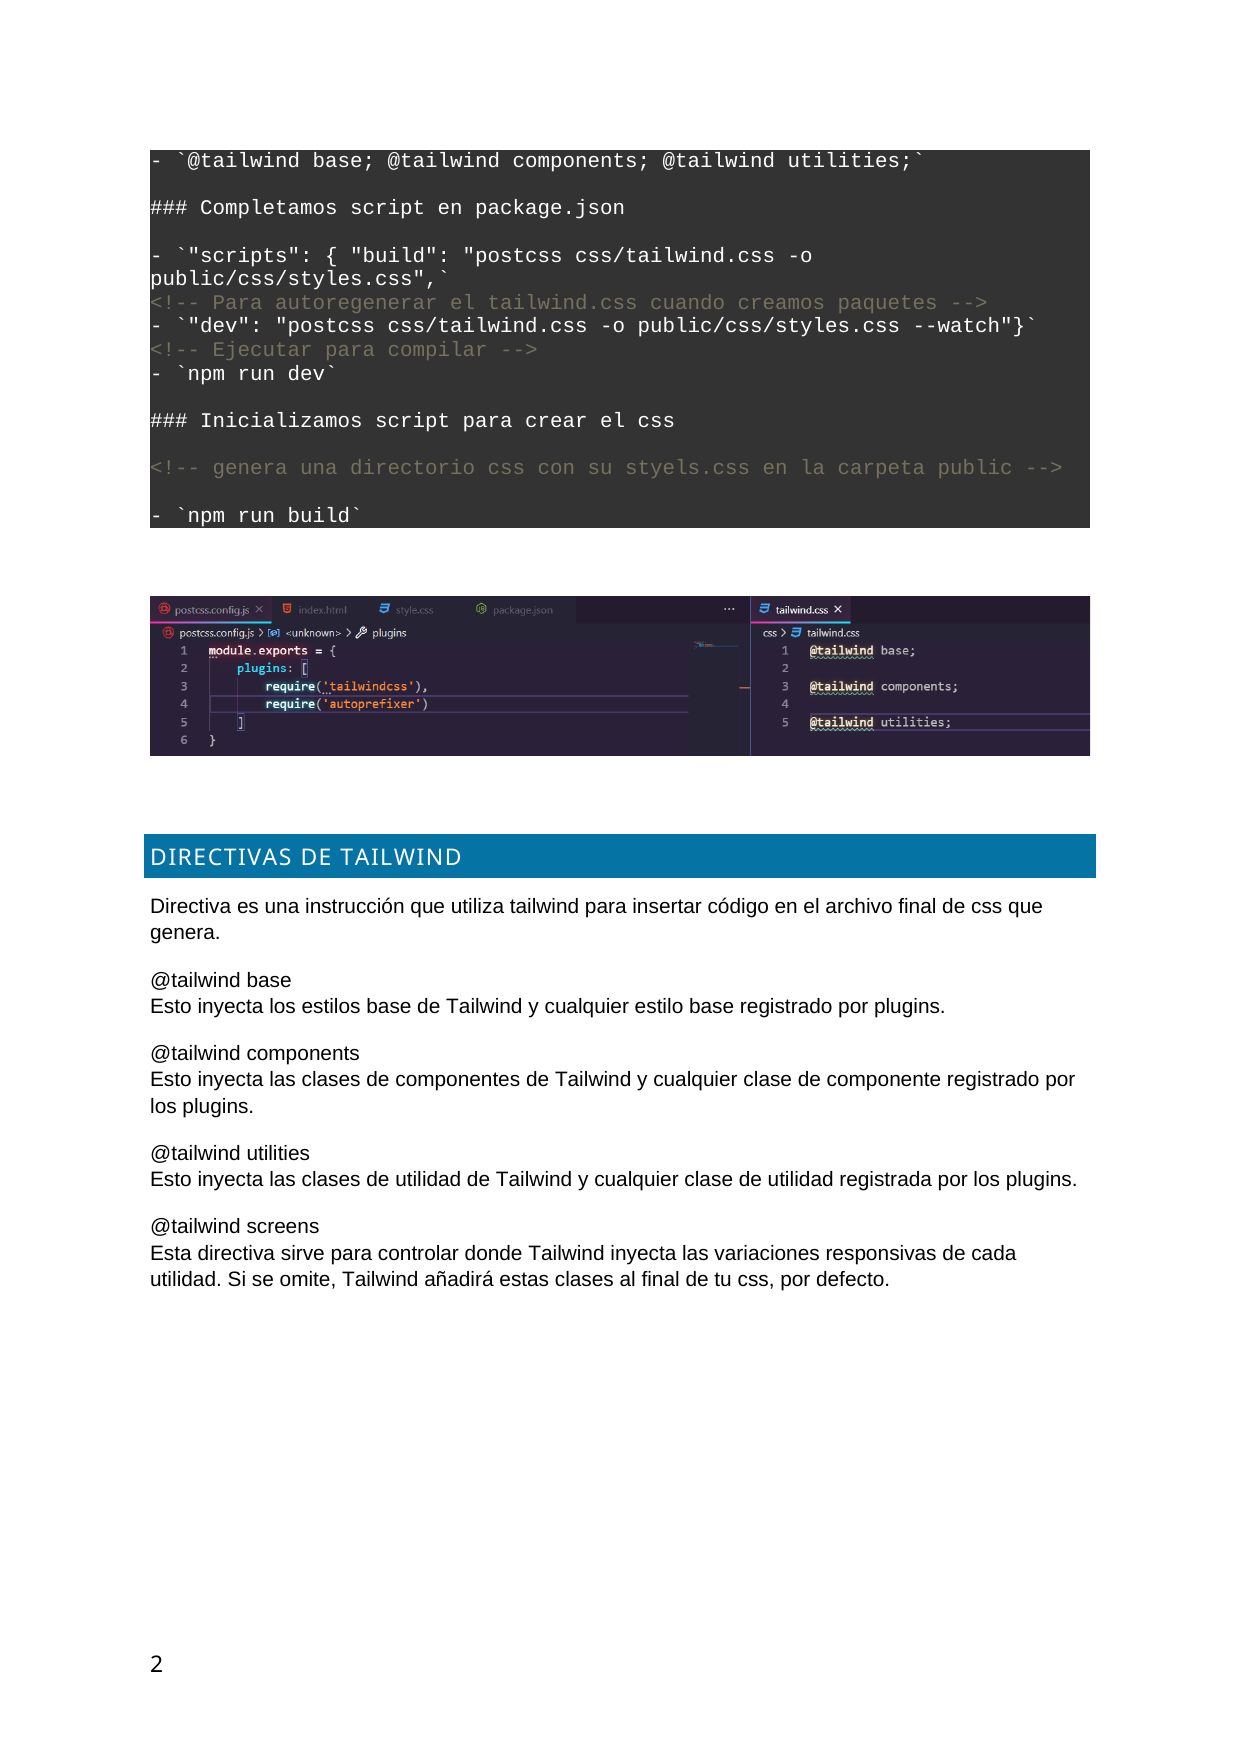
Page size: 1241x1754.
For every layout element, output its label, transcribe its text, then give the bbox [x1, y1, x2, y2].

text @tailwind utilities Esto inyecta las clases de utilidad de Tailwind y cualquier clase de utilidad registrada por los plugins. [150, 1141, 1090, 1191]
text @tailwind components Esto inyecta las clases de componentes de Tailwind y cualquier clase de componente registrado por los plugins. [150, 1041, 1090, 1118]
text ### Completamos script en package.json [150, 197, 1090, 221]
text @tailwind base Esto inyecta los estilos base de Tailwind y cualquier estilo base registrado por plugins. [150, 967, 1090, 1018]
text <!-- Ejecutar para compilar --> [150, 339, 1090, 363]
text - `"scripts": { "build": "postcss css/tailwind.css -o public/css/styles.css",` [150, 244, 1090, 292]
text - `npm run dev` [150, 363, 1090, 386]
subtitle Directivas de Tailwind [150, 841, 1090, 872]
text - `"dev": "postcss css/tailwind.css -o public/css/styles.css --watch"}` [150, 316, 1090, 339]
text <!-- genera una directorio css con su styels.css en la carpeta public --> [150, 457, 1090, 481]
picture [150, 596, 1091, 756]
text <!-- Para autoregenerar el tailwind.css cuando creamos paquetes --> [150, 292, 1090, 316]
text @tailwind screens Esta directiva sirve para controlar donde Tailwind inyecta las variaciones responsivas de cada utilidad. Si se omite, Tailwind añadirá estas clases al final de tu css, por defecto. [150, 1214, 1090, 1291]
text ### Inicializamos script para crear el css [150, 410, 1090, 434]
text - `npm run build` [150, 505, 1090, 528]
text Directiva es una instrucción que utiliza tailwind para insertar código en el archivo final de css que genera. [150, 894, 1090, 944]
text - `@tailwind base; @tailwind components; @tailwind utilities;` [150, 150, 1090, 174]
